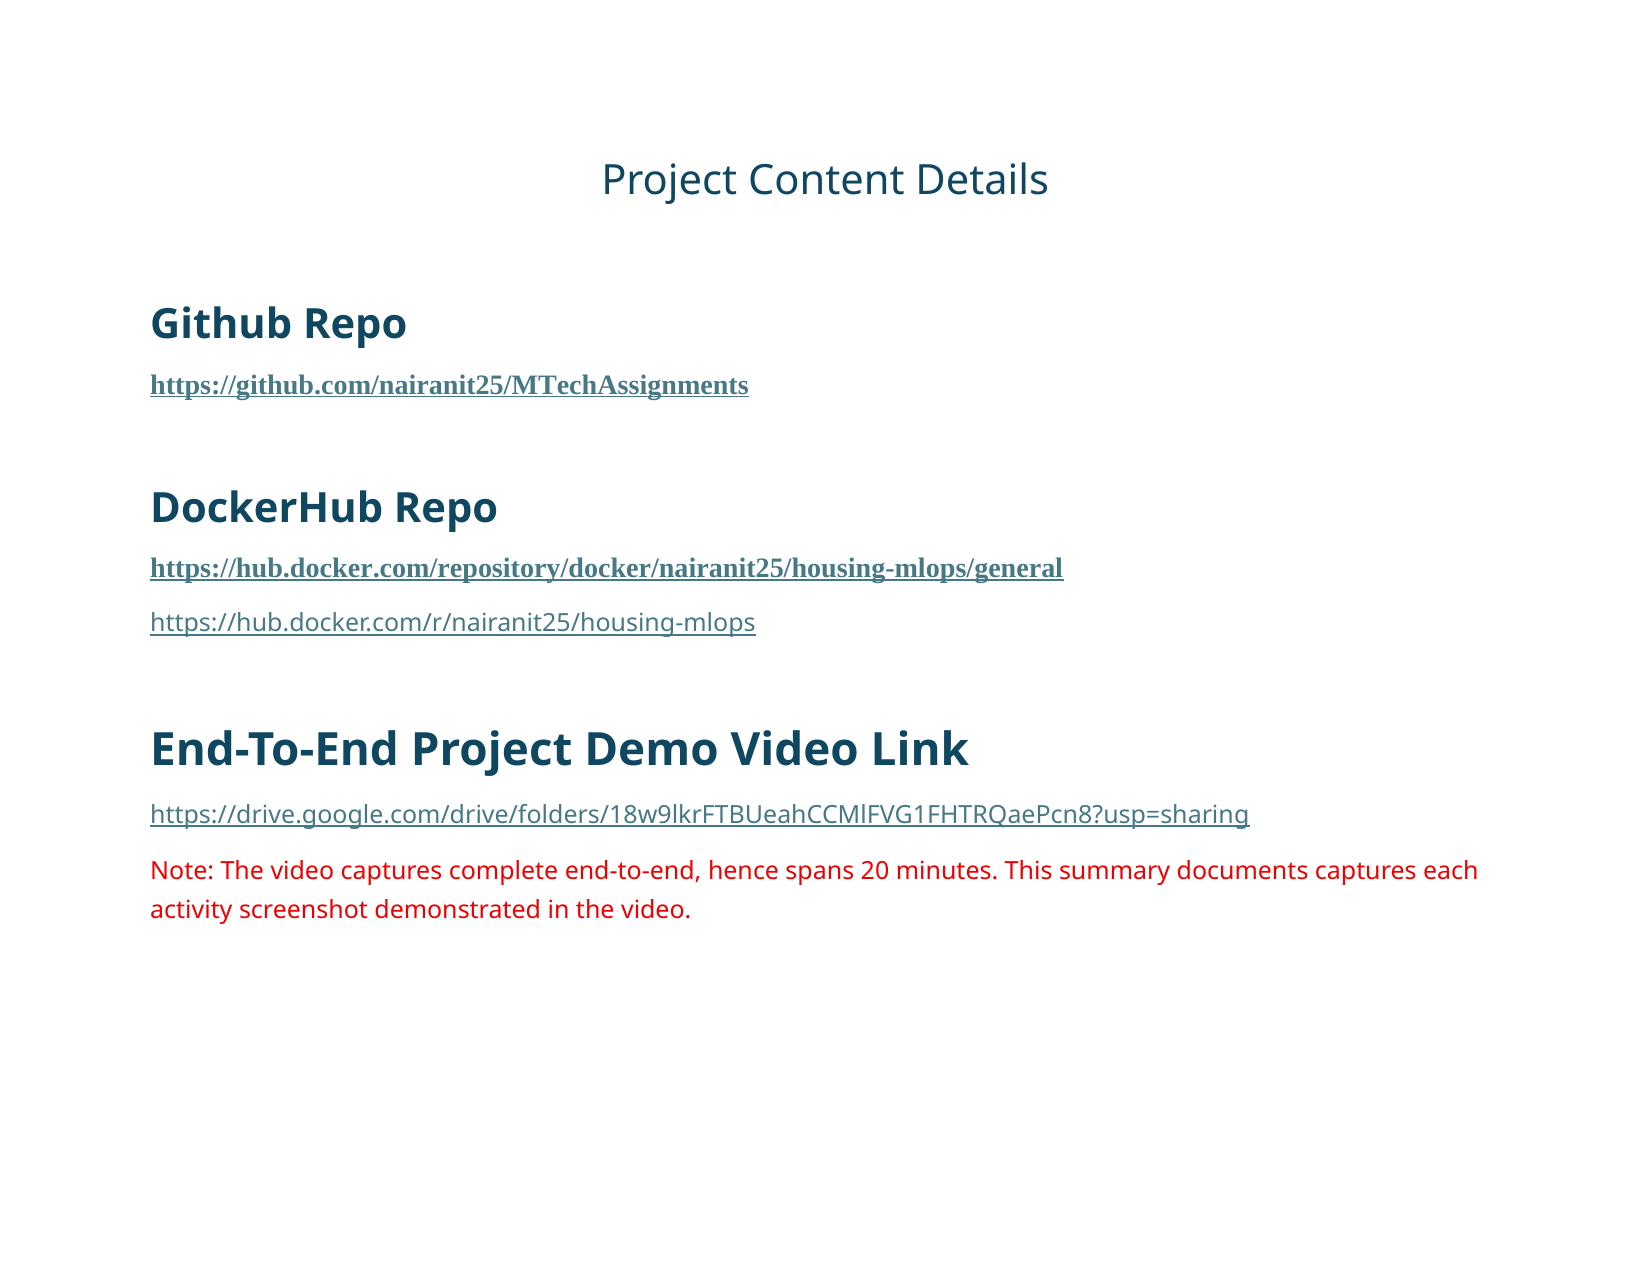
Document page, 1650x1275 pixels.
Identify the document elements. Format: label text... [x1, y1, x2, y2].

subtitle DockerHub Repo [150, 477, 1500, 534]
text https://github.com/nairanit25/MTechAssignments [150, 368, 1500, 400]
subtitle End-To-End Project Demo Video Link [150, 716, 1500, 779]
text https://hub.docker.com/repository/docker/nairanit25/housing-mlops/general [150, 551, 1500, 583]
text https://hub.docker.com/r/nairanit25/housing-mlops [150, 605, 1500, 639]
subtitle Project Content Details [150, 150, 1500, 207]
text Note: The video captures complete end-to-end, hence spans 20 minutes. This summary documents captures each activity screenshot demonstrated in the video. [150, 852, 1500, 926]
text https://drive.google.com/drive/folders/18w9lkrFTBUeahCCMlFVG1FHTRQaePcn8?usp=sharing [150, 796, 1500, 831]
subtitle Github Repo [150, 294, 1500, 351]
